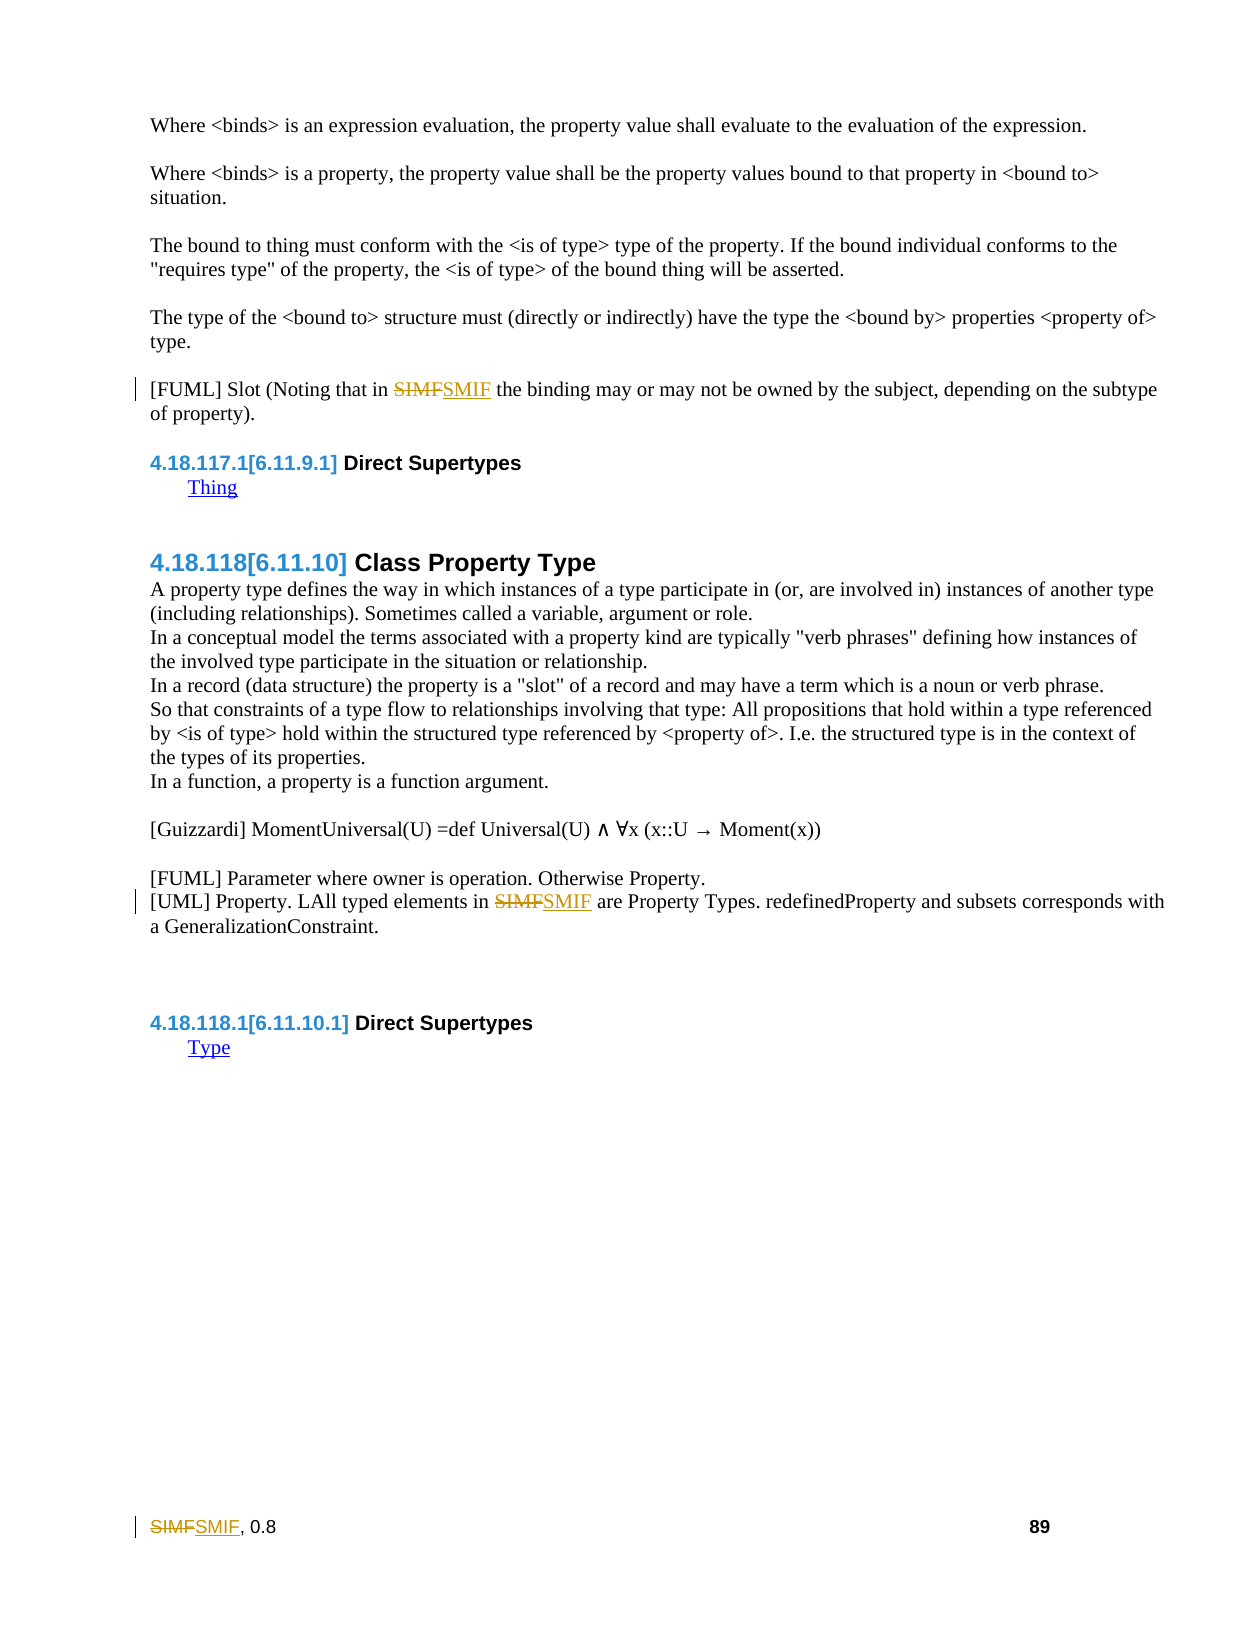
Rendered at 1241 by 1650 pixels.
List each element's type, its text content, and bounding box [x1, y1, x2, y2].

subtitle Direct Supertypes [150, 451, 1165, 475]
subtitle Class Property Type [150, 548, 1165, 577]
text Type [187, 1035, 1165, 1059]
text A property type defines the way in which instances of a type participate in (or, are involved in) instances of another type (including relationships). Sometimes called a variable, argument or role. In a conceptual model the terms associated with a property kind are typically "verb phrases" defining how instances of the involved type participate in the situation or relationship. In a record (data structure) the property is a "slot" of a record and may have a term which is a noun or verb phrase. So that constraints of a type flow to relationships involving that type: All propositions that hold within a type referenced by <is of type> hold within the structured type referenced by <property of>. I.e. the structured type is in the context of the types of its properties. In a function, a property is a function argument. [Guizzardi] MomentUniversal(U) =def Universal(U) ∧ ∀x (x::U → Moment(x)) [FUML] Parameter where owner is operation. Otherwise Property. [UML] Property. LAll typed elements in are Property Types. redefinedProperty and subsets corresponds with a GeneralizationConstraint. [150, 577, 1165, 986]
subtitle Direct Supertypes [150, 1011, 1165, 1035]
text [150, 112, 1165, 425]
text Thing [187, 475, 1165, 499]
